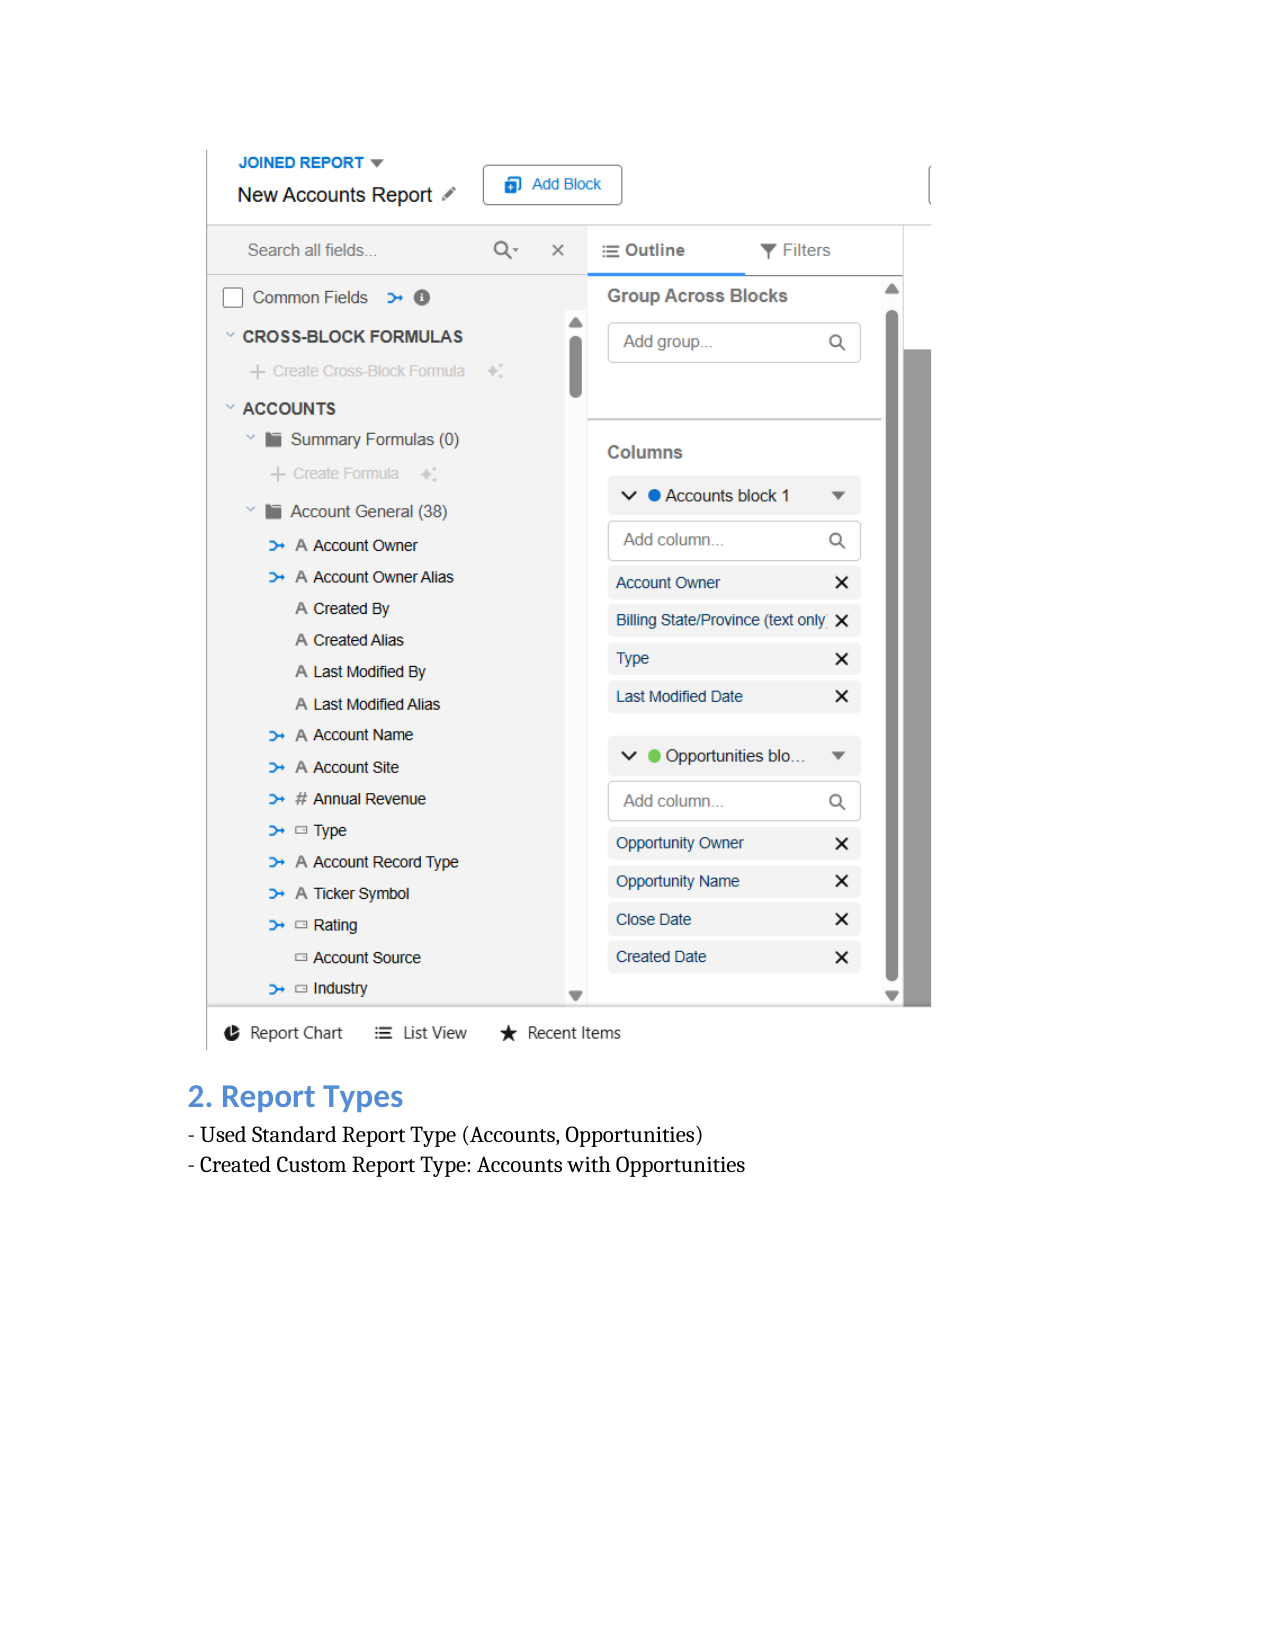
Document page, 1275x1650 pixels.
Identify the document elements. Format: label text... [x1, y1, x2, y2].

text - Used Standard Report Type (Accounts, Opportunities) - Created Custom Report Type: Accounts with Opportunities [187, 1122, 1087, 1178]
text 2. Report Types [187, 1075, 1087, 1116]
picture [206, 150, 932, 1050]
